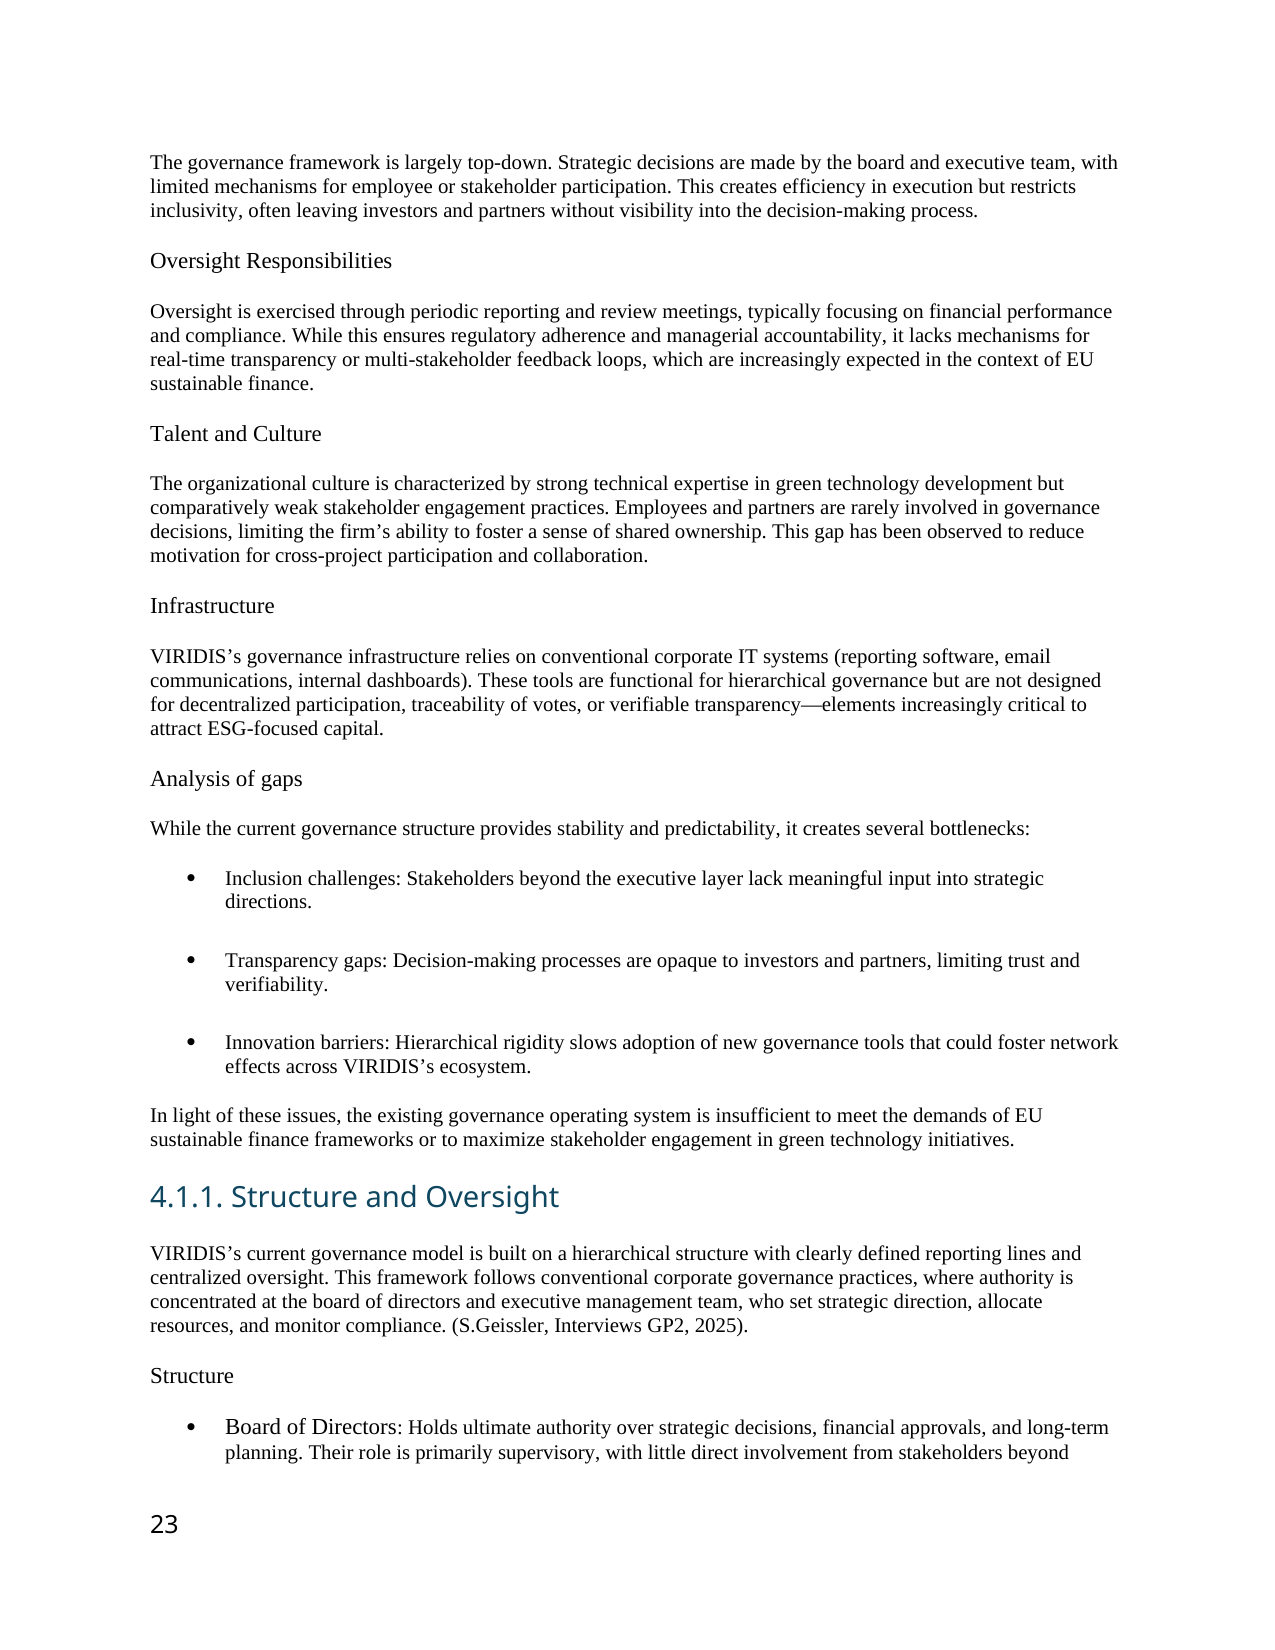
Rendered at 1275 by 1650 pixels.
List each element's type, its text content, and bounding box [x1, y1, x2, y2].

text The governance framework is largely top-down. Strategic decisions are made by the board and executive team, with limited mechanisms for employee or stakeholder participation. This creates efficiency in execution but restricts inclusivity, often leaving investors and partners without visibility into the decision-making process. [150, 150, 1125, 222]
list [187, 1413, 1125, 1464]
text While the current governance structure provides stability and predictability, it creates several bottlenecks: [150, 816, 1125, 840]
text VIRIDIS’s current governance model is built on a hierarchical structure with clearly defined reporting lines and centralized oversight. This framework follows conventional corporate governance practices, where authority is concentrated at the board of directors and executive management team, who set strategic direction, allocate resources, and monitor compliance. (S.Geissler, Interviews GP2, 2025). [150, 1241, 1125, 1337]
text Infrastructure [150, 592, 1125, 619]
list Inclusion challenges: Stakeholders beyond the executive layer lack meaningful input into strategic directions. [187, 865, 1125, 948]
text Structure [150, 1362, 1125, 1388]
text In light of these issues, the existing governance operating system is insufficient to meet the demands of EU sustainable finance frameworks or to maximize stakeholder engagement in green technology initiatives. [150, 1103, 1125, 1151]
subtitle 4.1.1. Structure and Oversight [150, 1176, 1125, 1216]
text Oversight Responsibilities [150, 247, 1125, 273]
text The organizational culture is characterized by strong technical expertise in green technology development but comparatively weak stakeholder engagement practices. Employees and partners are rarely involved in governance decisions, limiting the firm’s ability to foster a sense of shared ownership. This gap has been observed to reduce motivation for cross-project participation and collaboration. [150, 471, 1125, 567]
list Transparency gaps: Decision-making processes are opaque to investors and partners, limiting trust and verifiability. [187, 948, 1125, 1030]
text Talent and Culture [150, 420, 1125, 446]
list Innovation barriers: Hierarchical rigidity slows adoption of new governance tools that could foster network effects across VIRIDIS’s ecosystem. [187, 1030, 1125, 1078]
text Analysis of gaps [150, 765, 1125, 791]
text Oversight is exercised through periodic reporting and review meetings, typically focusing on financial performance and compliance. While this ensures regulatory adherence and managerial accountability, it lacks mechanisms for real-time transparency or multi-stakeholder feedback loops, which are increasingly expected in the context of EU sustainable finance. [150, 298, 1125, 395]
text VIRIDIS’s governance infrastructure relies on conventional corporate IT systems (reporting software, email communications, internal dashboards). These tools are functional for hierarchical governance but are not designed for decentralized participation, traceability of votes, or verifiable transparency—elements increasingly critical to attract ESG-focused capital. [150, 644, 1125, 740]
